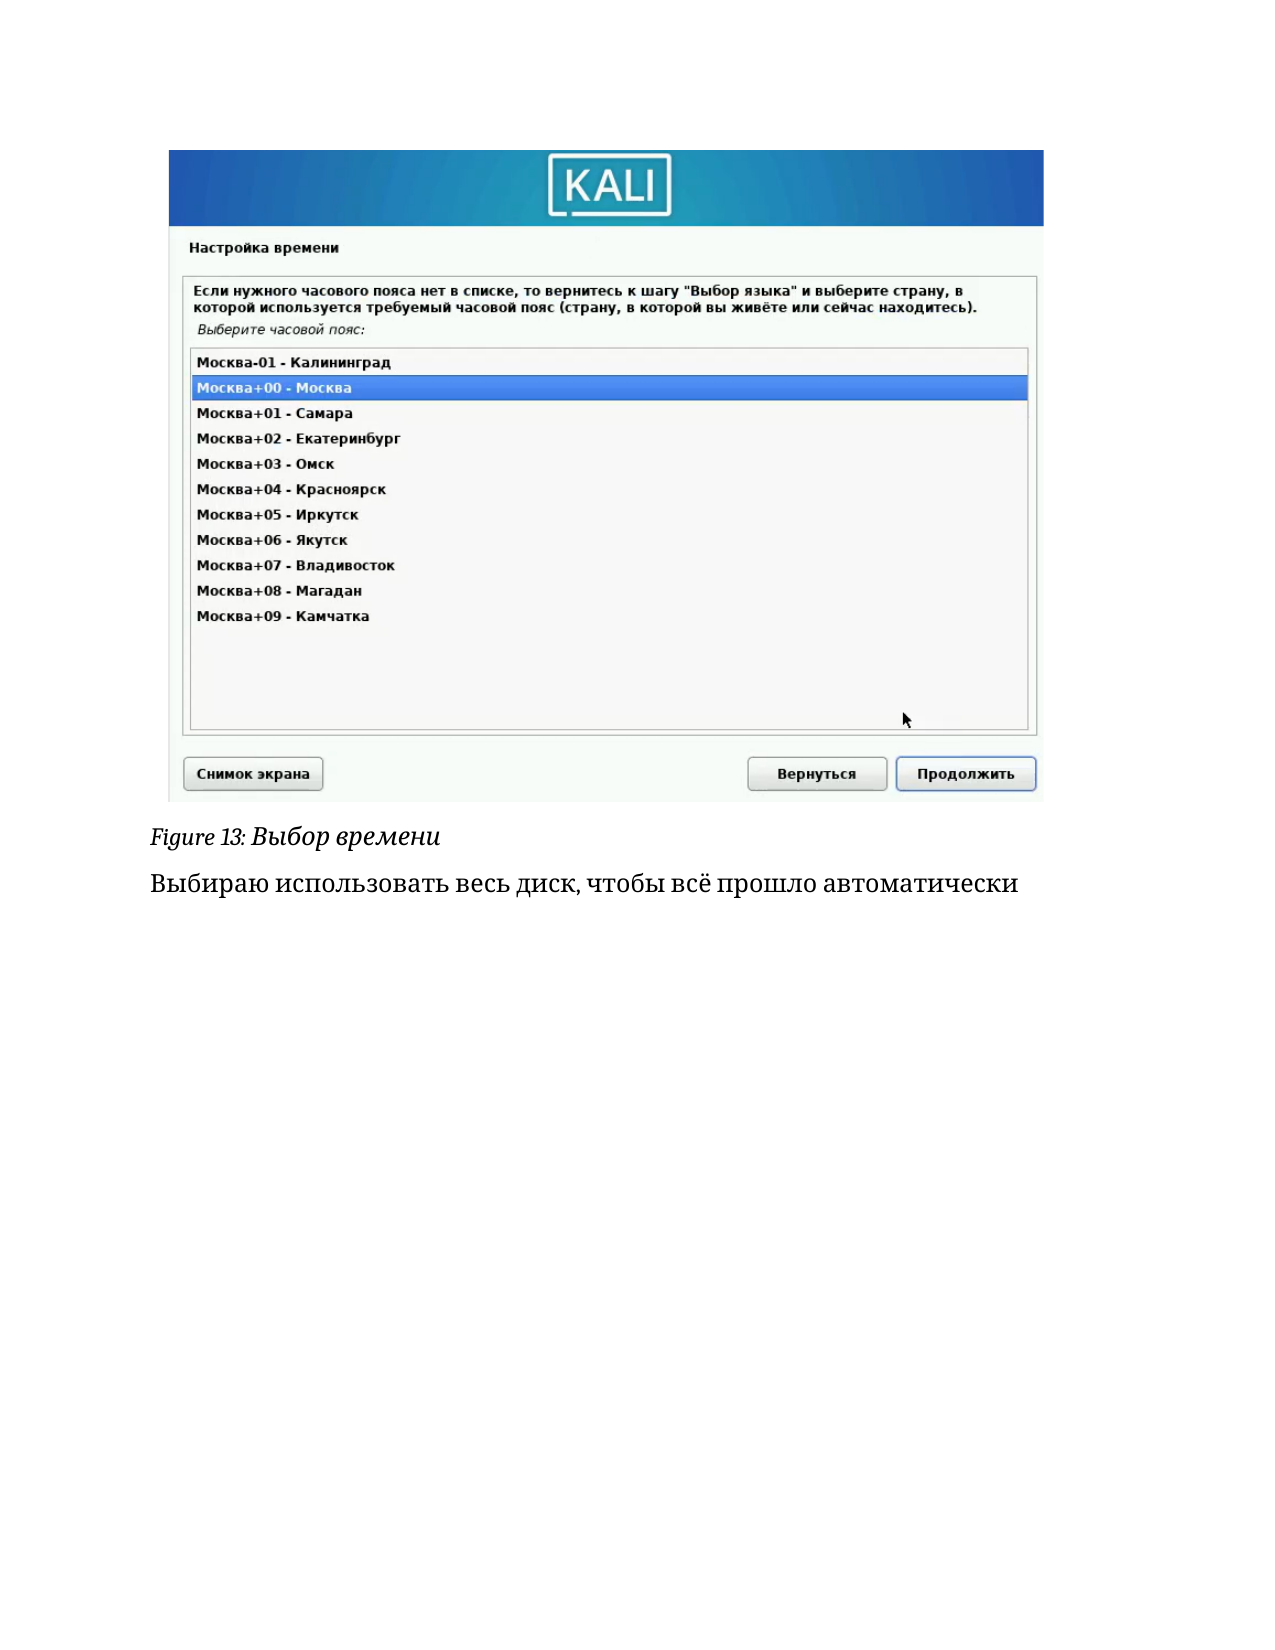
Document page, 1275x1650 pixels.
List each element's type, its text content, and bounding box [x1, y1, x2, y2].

picture [168, 150, 1044, 802]
text Figure 13: Выбор времени [150, 822, 1125, 851]
text Выбираю использовать весь диск, чтобы всё прошло автоматически [150, 870, 1125, 899]
